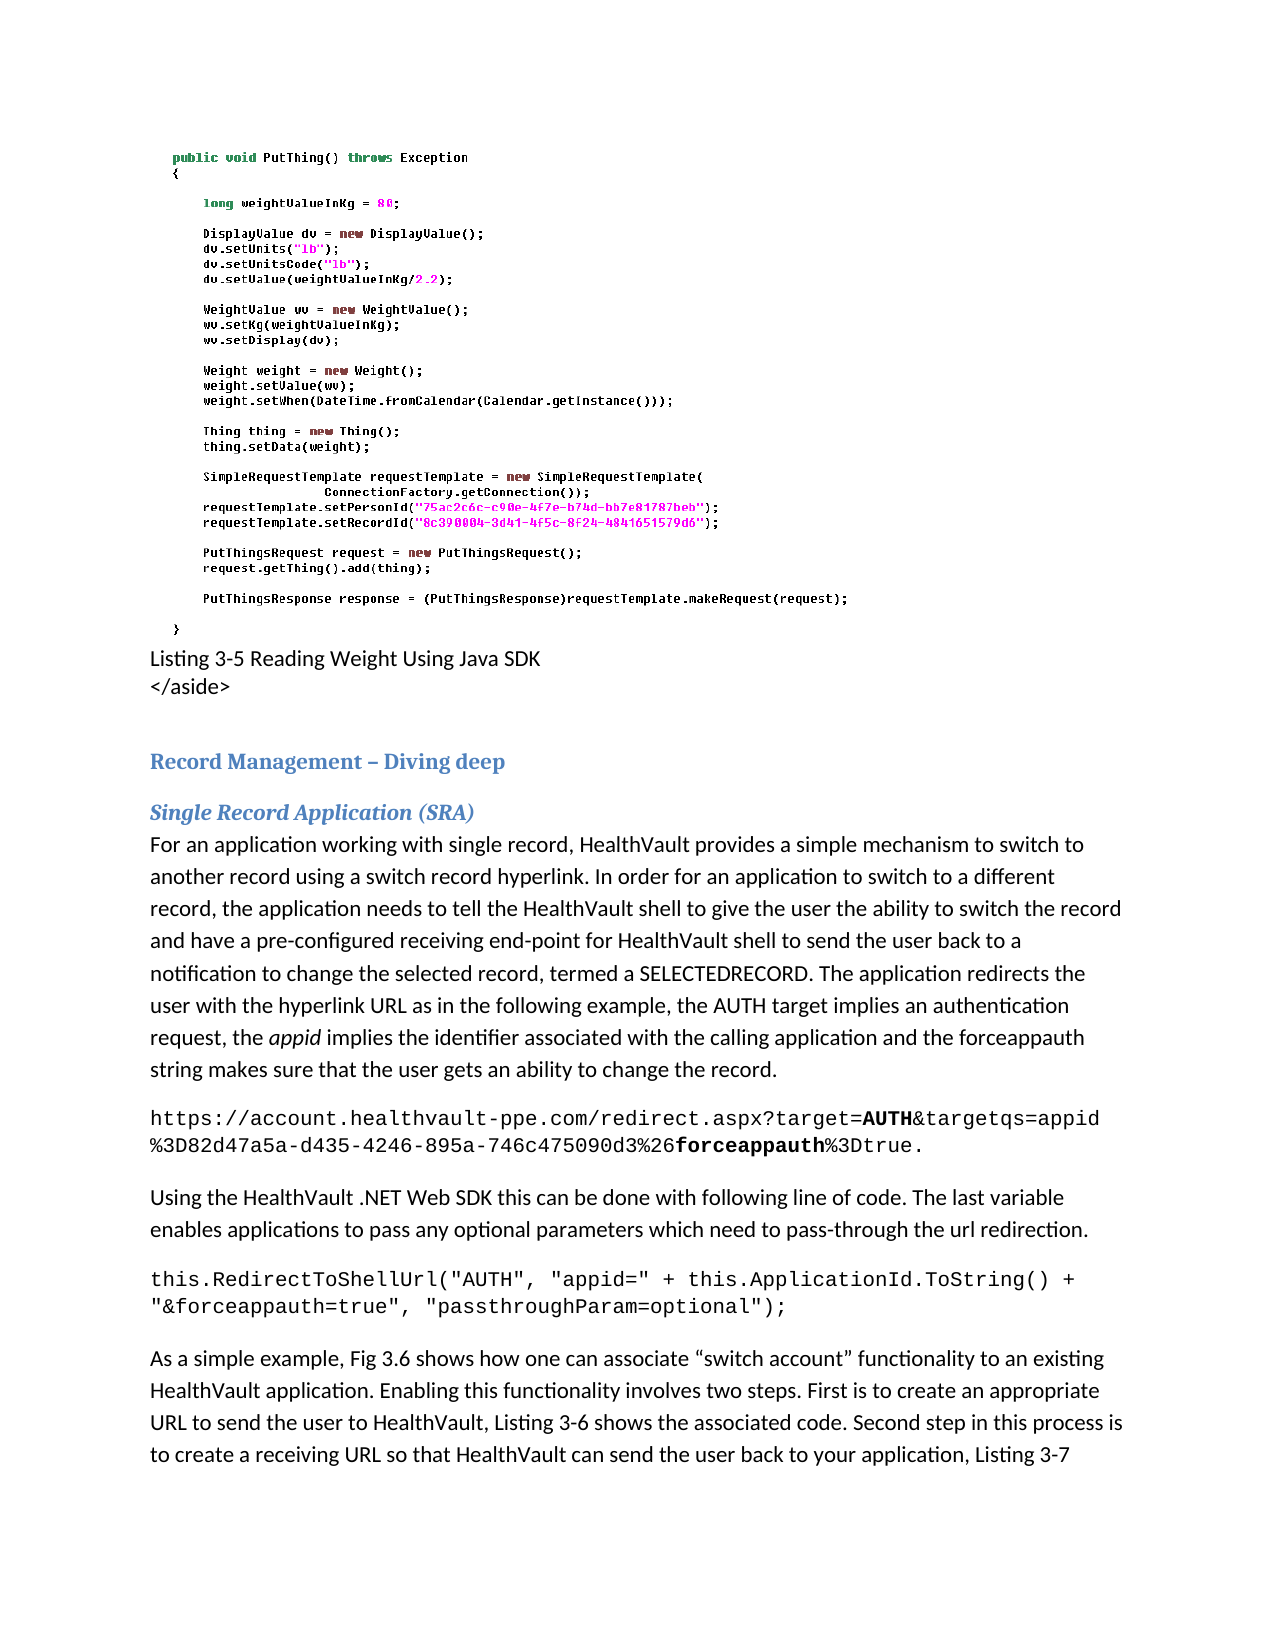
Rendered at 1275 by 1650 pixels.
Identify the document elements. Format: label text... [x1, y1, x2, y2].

subtitle Record Management – Diving deep [150, 749, 1125, 775]
picture [150, 150, 857, 644]
text For an application working with single record, HealthVault provides a simple mechanism to switch to another record using a switch record hyperlink. In order for an application to switch to a different record, the application needs to tell the HealthVault shell to give the user the ability to switch the record and have a pre-configured receiving end-point for HealthVault shell to send the user back to a notification to change the selected record, termed a SELECTEDRECORD. The application redirects the user with the hyperlink URL as in the following example, the AUTH target implies an authentication request, the appid implies the identifier associated with the calling application and the forceappauth string makes sure that the user gets an ability to change the record. [150, 830, 1125, 1083]
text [150, 1344, 1125, 1468]
subtitle Single Record Application (SRA) [150, 800, 1125, 826]
text https://account.healthvault-ppe.com/redirect.aspx?target=AUTH&targetqs=appid%3D82d47a5a-d435-4246-895a-746c475090d3%26forceappauth%3Dtrue. [150, 1108, 1125, 1159]
text this.RedirectToShellUrl("AUTH", "appid=" + this.ApplicationId.ToString() + "&forceappauth=true", "passthroughParam=optional"); [150, 1269, 1125, 1319]
text Listing 3-5 Reading Weight Using Java SDK [150, 644, 1125, 672]
text Using the HealthVault .NET Web SDK this can be done with following line of code. The last variable enables applications to pass any optional parameters which need to pass-through the url redirection. [150, 1183, 1125, 1244]
text </aside> [150, 672, 1125, 700]
